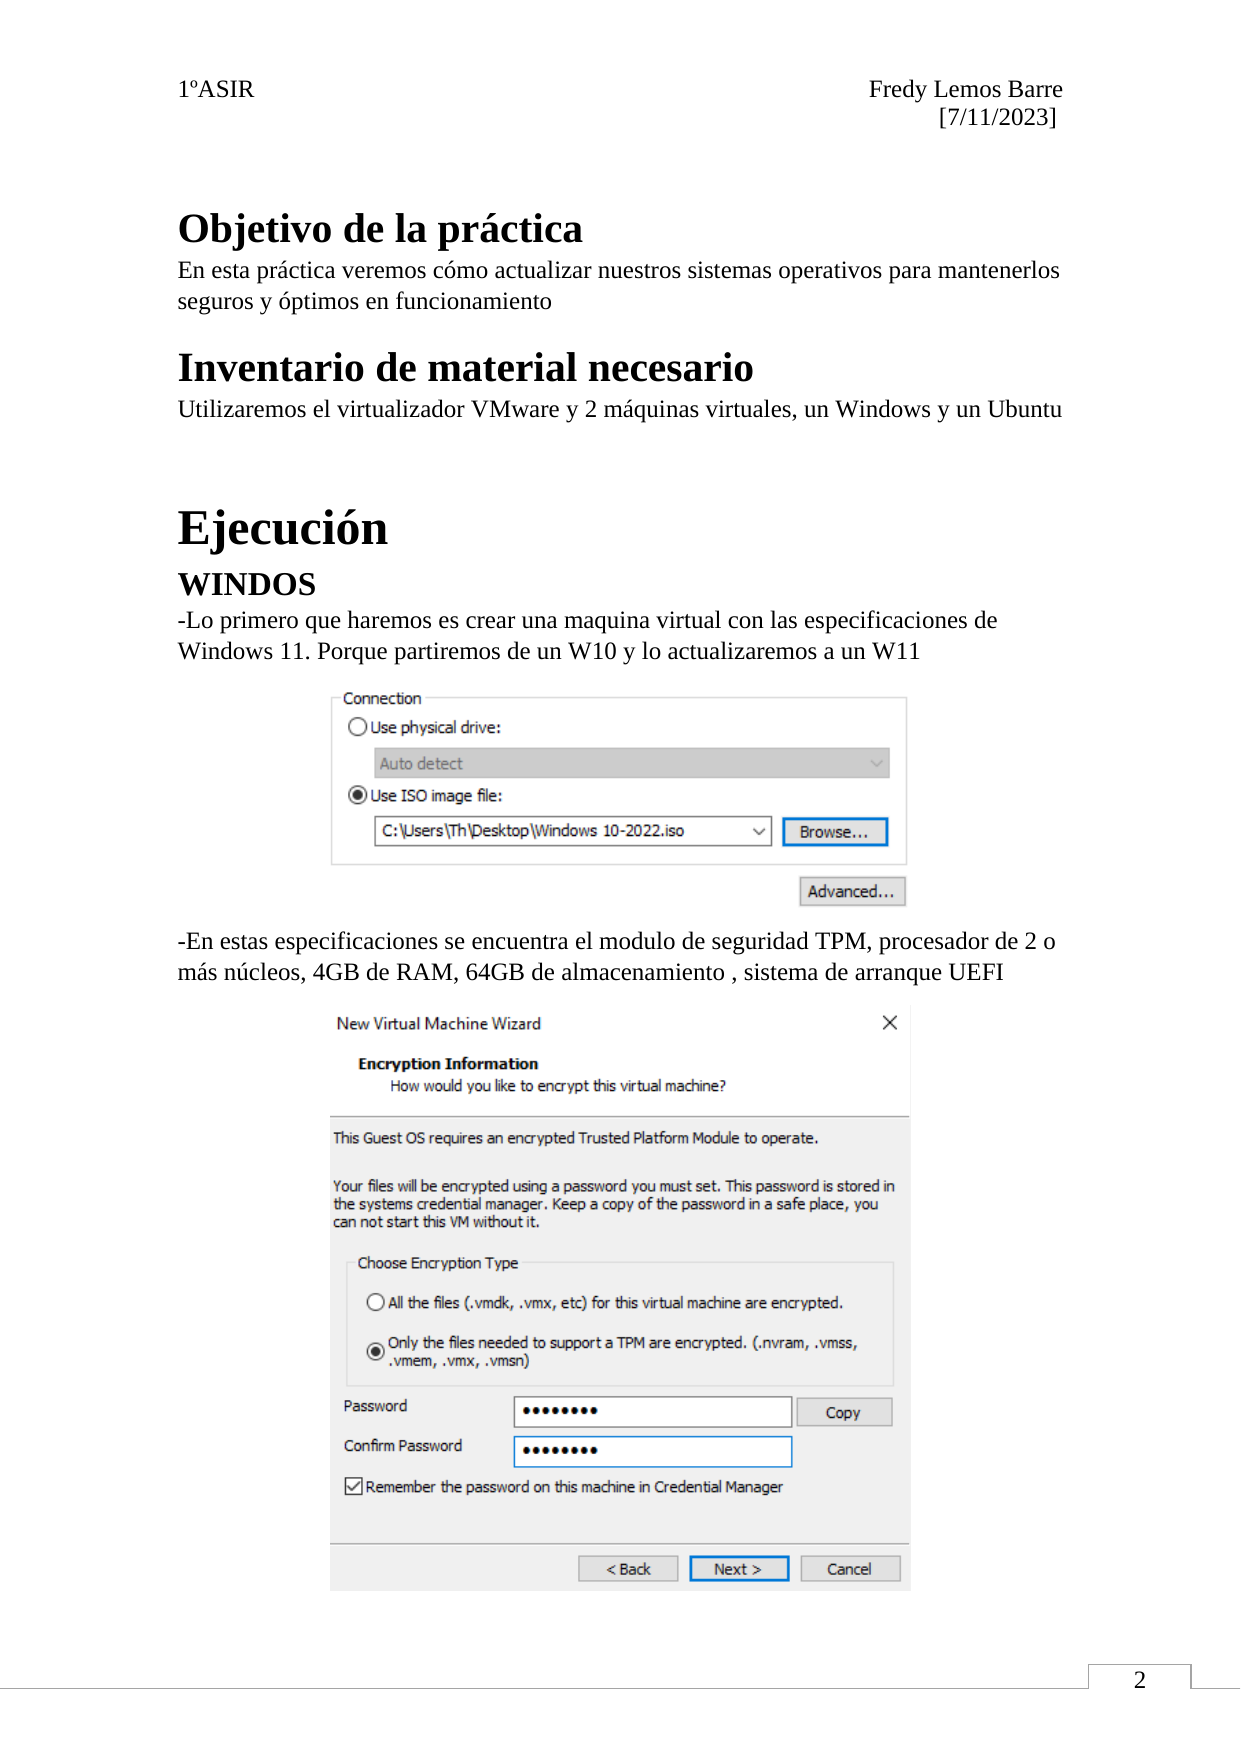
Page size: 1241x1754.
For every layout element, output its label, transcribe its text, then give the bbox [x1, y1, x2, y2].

subtitle WINDOS [177, 564, 1063, 602]
text -En estas especificaciones se encuentra el modulo de seguridad TPM, procesador de 2 o más núcleos, 4GB de RAM, 64GB de almacenamiento , sistema de arranque UEFI [177, 926, 1063, 986]
text -Lo primero que haremos es crear una maquina virtual con las especificaciones de Windows 11. Porque partiremos de un W10 y lo actualizaremos a un W11 [177, 605, 1063, 665]
subtitle Objetivo de la práctica [177, 204, 1063, 252]
picture [330, 1005, 911, 1591]
subtitle Inventario de material necesario [177, 342, 1063, 390]
picture [330, 684, 910, 908]
text Utilizaremos el virtualizador VMware y 2 máquinas virtuales, un Windows y un Ubuntu [177, 394, 1063, 423]
text En esta práctica veremos cómo actualizar nuestros sistemas operativos para mantenerlos seguros y óptimos en funcionamiento [177, 255, 1063, 315]
subtitle Ejecución [177, 498, 1063, 555]
